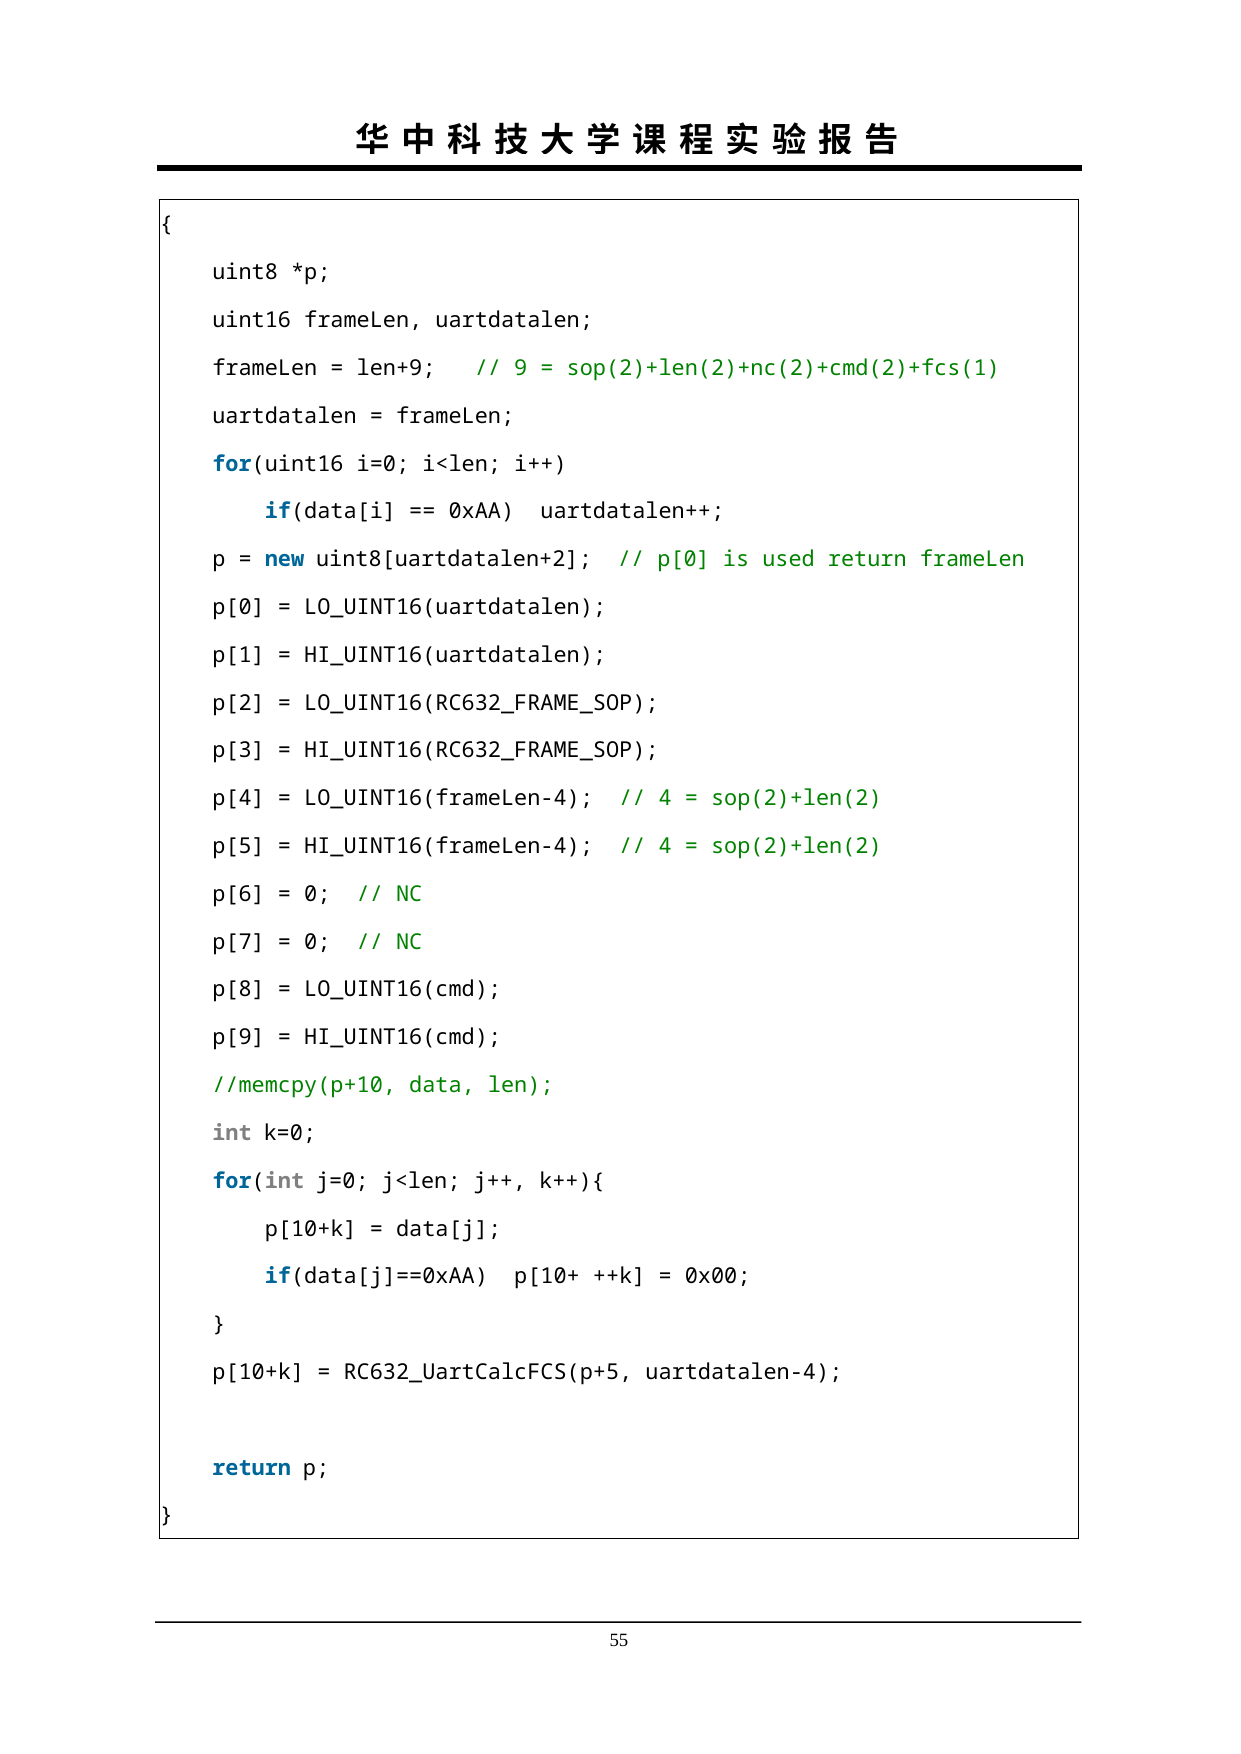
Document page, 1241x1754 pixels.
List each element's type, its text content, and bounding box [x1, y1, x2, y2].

text p[4] = LO_UINT16(frameLen-4); // 4 = sop(2)+len(2) [160, 773, 1078, 821]
text { [160, 200, 1078, 247]
text if(data[j]==0xAA) p[10+ ++k] = 0x00; [160, 1251, 1078, 1299]
text frameLen = len+9; // 9 = sop(2)+len(2)+nc(2)+cmd(2)+fcs(1) [160, 343, 1078, 391]
text p[1] = HI_UINT16(uartdatalen); [160, 630, 1078, 678]
text p[6] = 0; // NC [160, 869, 1078, 917]
text uint8 *p; [160, 247, 1078, 295]
text p[0] = LO_UINT16(uartdatalen); [160, 582, 1078, 630]
text int k=0; [160, 1108, 1078, 1156]
text p[7] = 0; // NC [160, 917, 1078, 964]
text p[2] = LO_UINT16(RC632_FRAME_SOP); [160, 678, 1078, 725]
text p[10+k] = data[j]; [160, 1203, 1078, 1251]
text if(data[i] == 0xAA) uartdatalen++; [160, 486, 1078, 534]
text //memcpy(p+10, data, len); [160, 1060, 1078, 1108]
text uint16 frameLen, uartdatalen; [160, 295, 1078, 343]
text for(int j=0; j<len; j++, k++){ [160, 1156, 1078, 1203]
text p = new uint8[uartdatalen+2]; // p[0] is used return frameLen [160, 534, 1078, 582]
text } [160, 1489, 1078, 1538]
text } [160, 1299, 1078, 1347]
text p[10+k] = RC632_UartCalcFCS(p+5, uartdatalen-4); [160, 1347, 1078, 1395]
text p[5] = HI_UINT16(frameLen-4); // 4 = sop(2)+len(2) [160, 821, 1078, 869]
text p[9] = HI_UINT16(cmd); [160, 1012, 1078, 1060]
text return p; [160, 1443, 1078, 1489]
text p[8] = LO_UINT16(cmd); [160, 964, 1078, 1012]
text for(uint16 i=0; i<len; i++) [160, 438, 1078, 486]
text uartdatalen = frameLen; [160, 391, 1078, 438]
text p[3] = HI_UINT16(RC632_FRAME_SOP); [160, 725, 1078, 773]
